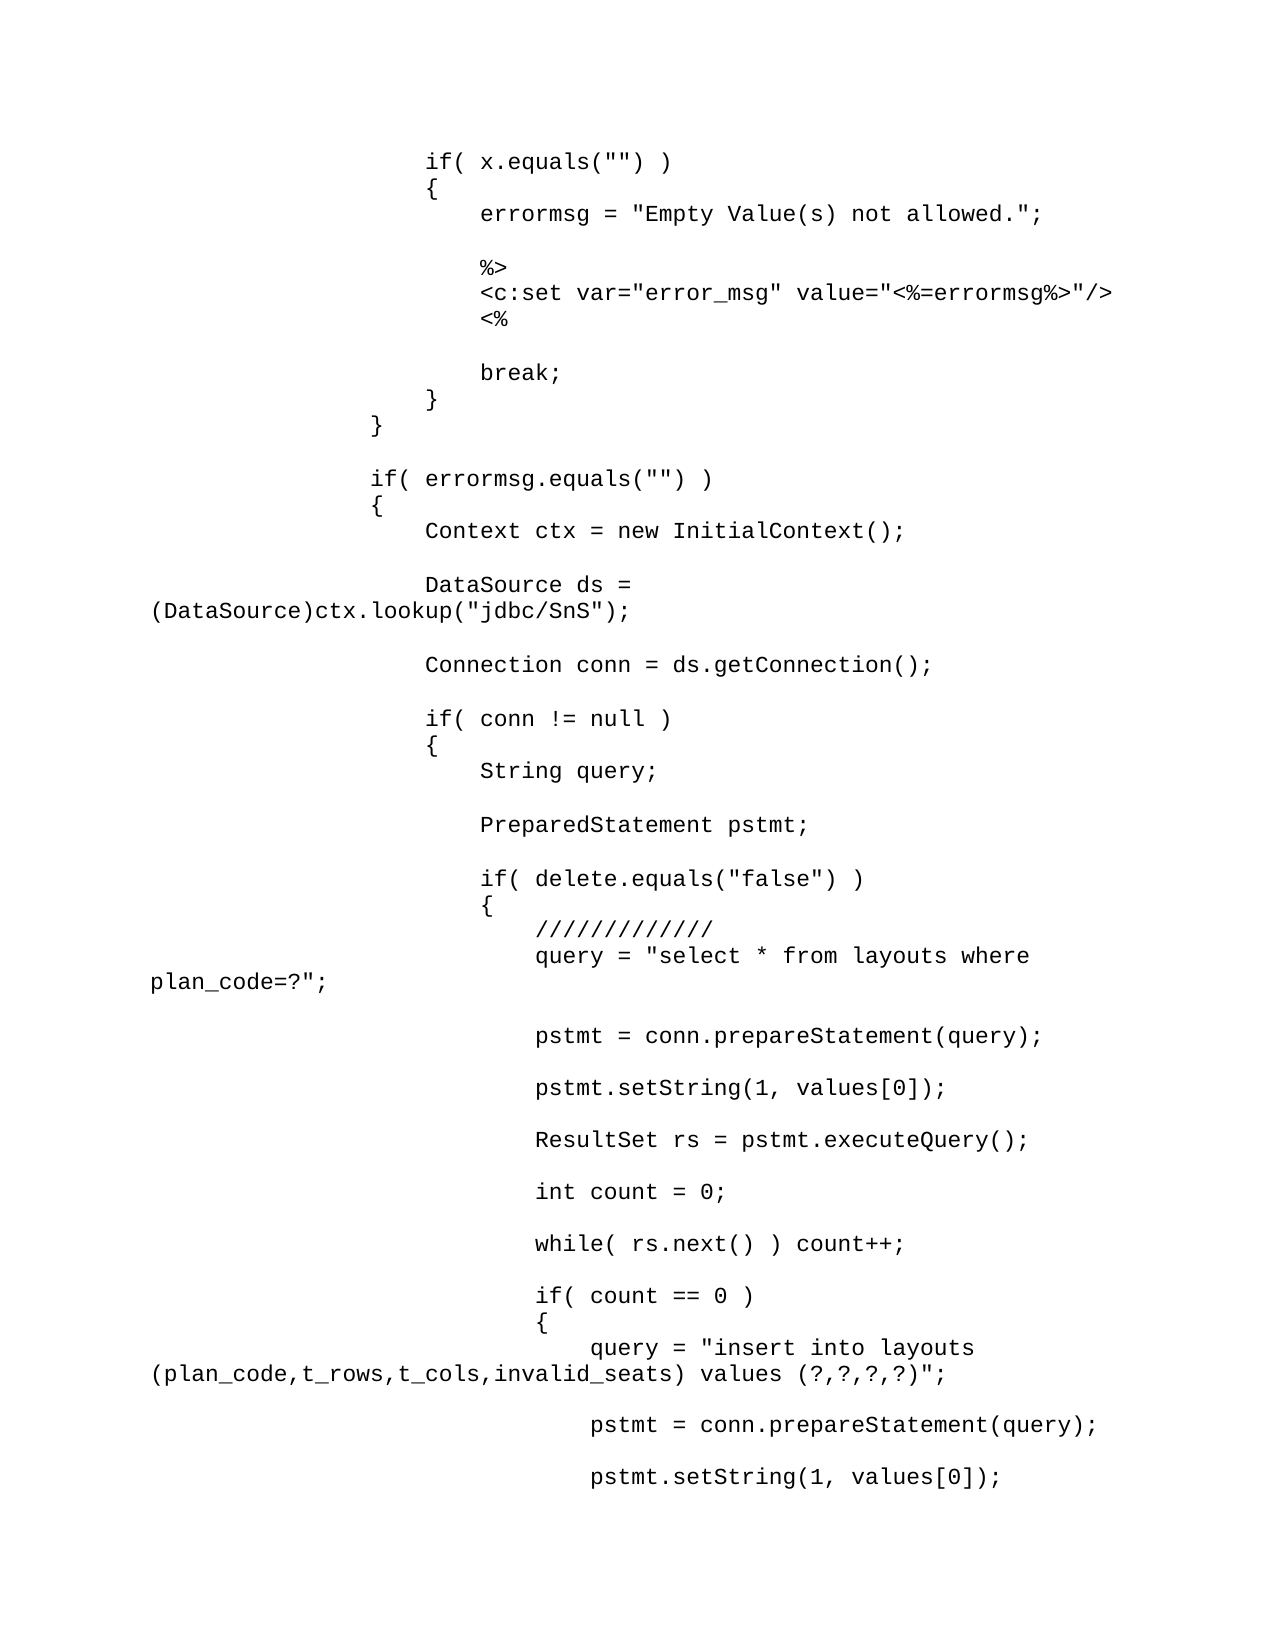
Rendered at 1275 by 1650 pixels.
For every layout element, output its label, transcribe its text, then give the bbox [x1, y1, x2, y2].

text DataSource ds = (DataSource)ctx.lookup("jdbc/SnS"); [150, 573, 1125, 625]
text { [150, 1310, 1125, 1336]
text { [150, 893, 1125, 919]
text query = "insert into layouts (plan_code,t_rows,t_cols,invalid_seats) values (?,?,?,?)"; [150, 1336, 1125, 1388]
text } [150, 413, 1125, 439]
text ///////////// [150, 919, 1125, 945]
text String query; [150, 759, 1125, 785]
text { [150, 733, 1125, 759]
text %> [150, 256, 1125, 282]
text errormsg = "Empty Value(s) not allowed."; [150, 202, 1125, 228]
text if( x.equals("") ) [150, 150, 1125, 176]
text if( conn != null ) [150, 707, 1125, 733]
text if( delete.equals("false") ) [150, 867, 1125, 893]
text pstmt.setString(1, values[0]); [150, 1077, 1125, 1102]
text if( count == 0 ) [150, 1284, 1125, 1310]
text ResultSet rs = pstmt.executeQuery(); [150, 1128, 1125, 1154]
text while( rs.next() ) count++; [150, 1232, 1125, 1258]
text pstmt.setString(1, values[0]); [150, 1466, 1125, 1492]
text Context ctx = new InitialContext(); [150, 519, 1125, 545]
text pstmt = conn.prepareStatement(query); [150, 1025, 1125, 1051]
text { [150, 176, 1125, 202]
text } [150, 388, 1125, 413]
text <c:set var="error_msg" value="<%=errormsg%>"/> [150, 282, 1125, 308]
text PreparedStatement pstmt; [150, 813, 1125, 839]
text break; [150, 362, 1125, 388]
text { [150, 493, 1125, 519]
text pstmt = conn.prepareStatement(query); [150, 1414, 1125, 1440]
text <% [150, 308, 1125, 334]
text query = "select * from layouts where plan_code=?"; [150, 945, 1125, 997]
text if( errormsg.equals("") ) [150, 467, 1125, 493]
text Connection conn = ds.getConnection(); [150, 653, 1125, 679]
text int count = 0; [150, 1180, 1125, 1206]
